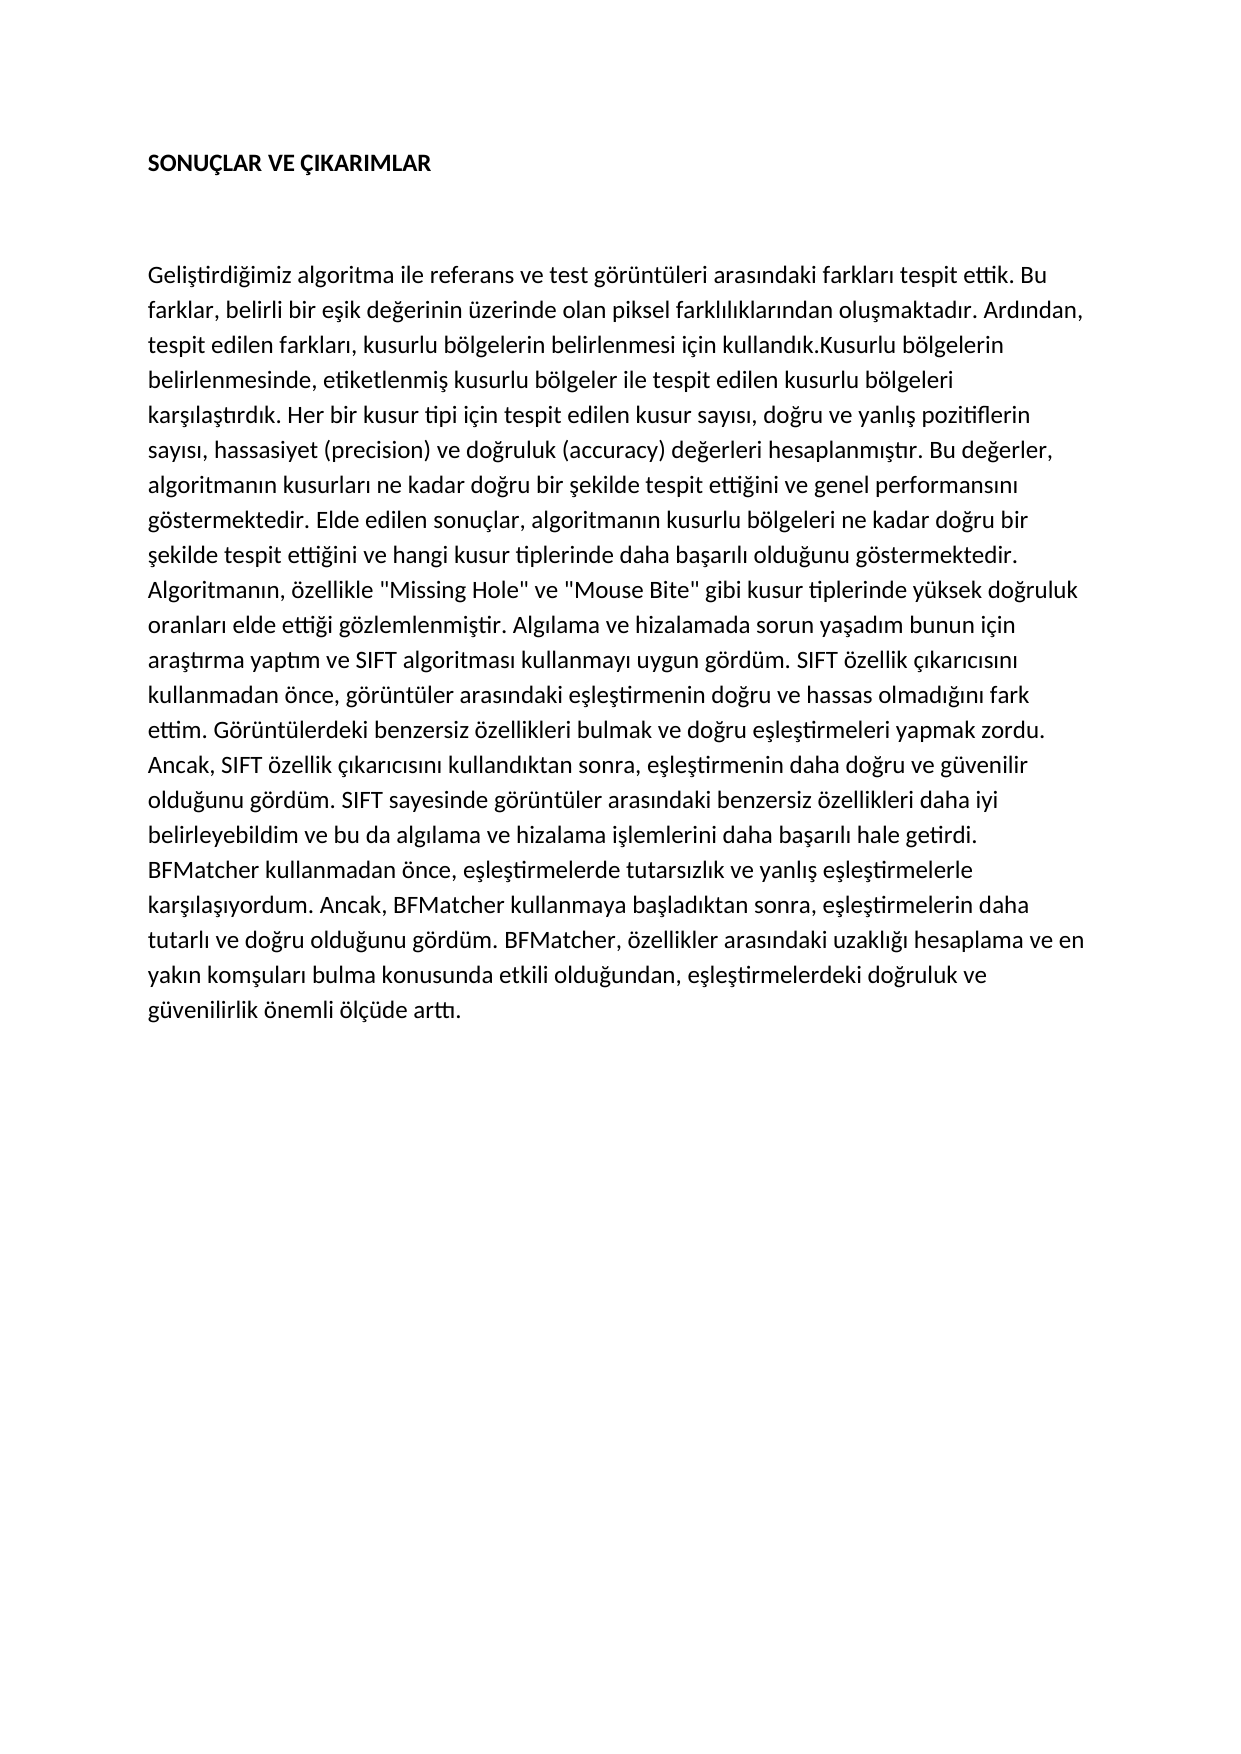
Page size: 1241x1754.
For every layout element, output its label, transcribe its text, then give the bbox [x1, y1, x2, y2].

text Geliştirdiğimiz algoritma ile referans ve test görüntüleri arasındaki farkları tespit ettik. Bu farklar, belirli bir eşik değerinin üzerinde olan piksel farklılıklarından oluşmaktadır. Ardından, tespit edilen farkları, kusurlu bölgelerin belirlenmesi için kullandık.Kusurlu bölgelerin belirlenmesinde, etiketlenmiş kusurlu bölgeler ile tespit edilen kusurlu bölgeleri karşılaştırdık. Her bir kusur tipi için tespit edilen kusur sayısı, doğru ve yanlış pozitiflerin sayısı, hassasiyet (precision) ve doğruluk (accuracy) değerleri hesaplanmıştır. Bu değerler, algoritmanın kusurları ne kadar doğru bir şekilde tespit ettiğini ve genel performansını göstermektedir. Elde edilen sonuçlar, algoritmanın kusurlu bölgeleri ne kadar doğru bir şekilde tespit ettiğini ve hangi kusur tiplerinde daha başarılı olduğunu göstermektedir. Algoritmanın, özellikle "Missing Hole" ve "Mouse Bite" gibi kusur tiplerinde yüksek doğruluk oranları elde ettiği gözlemlenmiştir. Algılama ve hizalamada sorun yaşadım bunun için araştırma yaptım ve SIFT algoritması kullanmayı uygun gördüm. SIFT özellik çıkarıcısını kullanmadan önce, görüntüler arasındaki eşleştirmenin doğru ve hassas olmadığını fark ettim. Görüntülerdeki benzersiz özellikleri bulmak ve doğru eşleştirmeleri yapmak zordu. Ancak, SIFT özellik çıkarıcısını kullandıktan sonra, eşleştirmenin daha doğru ve güvenilir olduğunu gördüm. SIFT sayesinde görüntüler arasındaki benzersiz özellikleri daha iyi belirleyebildim ve bu da algılama ve hizalama işlemlerini daha başarılı hale getirdi. BFMatcher kullanmadan önce, eşleştirmelerde tutarsızlık ve yanlış eşleştirmelerle karşılaşıyordum. Ancak, BFMatcher kullanmaya başladıktan sonra, eşleştirmelerin daha tutarlı ve doğru olduğunu gördüm. BFMatcher, özellikler arasındaki uzaklığı hesaplama ve en yakın komşuları bulma konusunda etkili olduğundan, eşleştirmelerdeki doğruluk ve güvenilirlik önemli ölçüde arttı. [148, 259, 1093, 1025]
text SONUÇLAR VE ÇIKARIMLAR [148, 148, 1093, 178]
